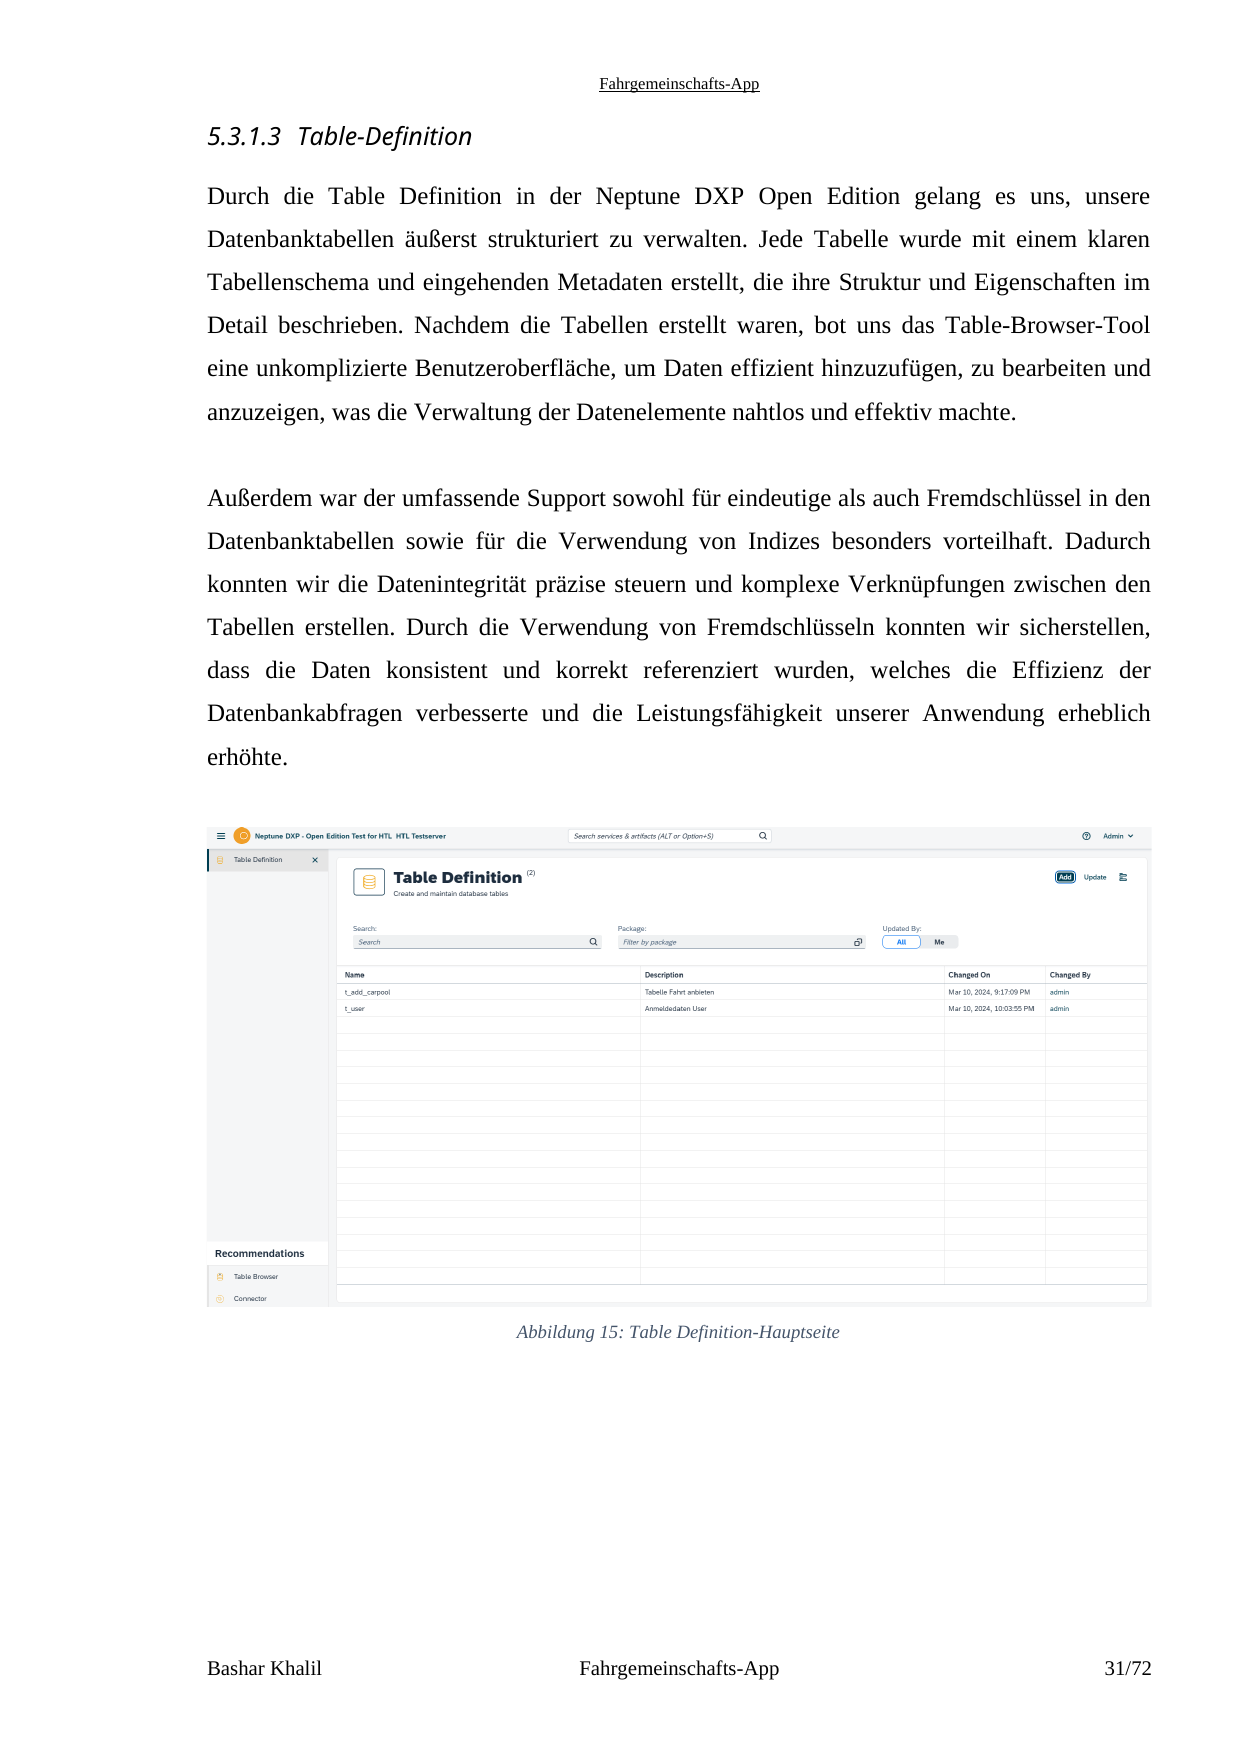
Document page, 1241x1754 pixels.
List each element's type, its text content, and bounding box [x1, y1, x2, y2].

text Außerdem war der umfassende Support sowohl für eindeutige als auch Fremdschlüssel in den Datenbanktabellen sowie für die Verwendung von Indizes besonders vorteilhaft. Dadurch konnten wir die Datenintegrität präzise steuern und komplexe Verknüpfungen zwischen den Tabellen erstellen. Durch die Verwendung von Fremdschlüsseln konnten wir sicherstellen, dass die Daten konsistent und korrekt referenziert wurden, welches die Effizienz der Datenbankabfragen verbesserte und die Leistungsfähigkeit unserer Anwendung erheblich erhöhte. [207, 483, 1152, 770]
subtitle Table-Definition [207, 118, 1152, 152]
picture [206, 827, 1152, 1307]
text Abbildung 15: Table Definition-Hauptseite [207, 1321, 1152, 1343]
text Durch die Table Definition in der Neptune DXP Open Edition gelang es uns, unsere Datenbanktabellen äußerst strukturiert zu verwalten. Jede Tabelle wurde mit einem klaren Tabellenschema und eingehenden Metadaten erstellt, die ihre Struktur und Eigenschaften im Detail beschrieben. Nachdem die Tabellen erstellt waren, bot uns das Table-Browser-Tool eine unkomplizierte Benutzeroberfläche, um Daten effizient hinzuzufügen, zu bearbeiten und anzuzeigen, was die Verwaltung der Datenelemente nahtlos und effektiv machte. [207, 181, 1152, 425]
